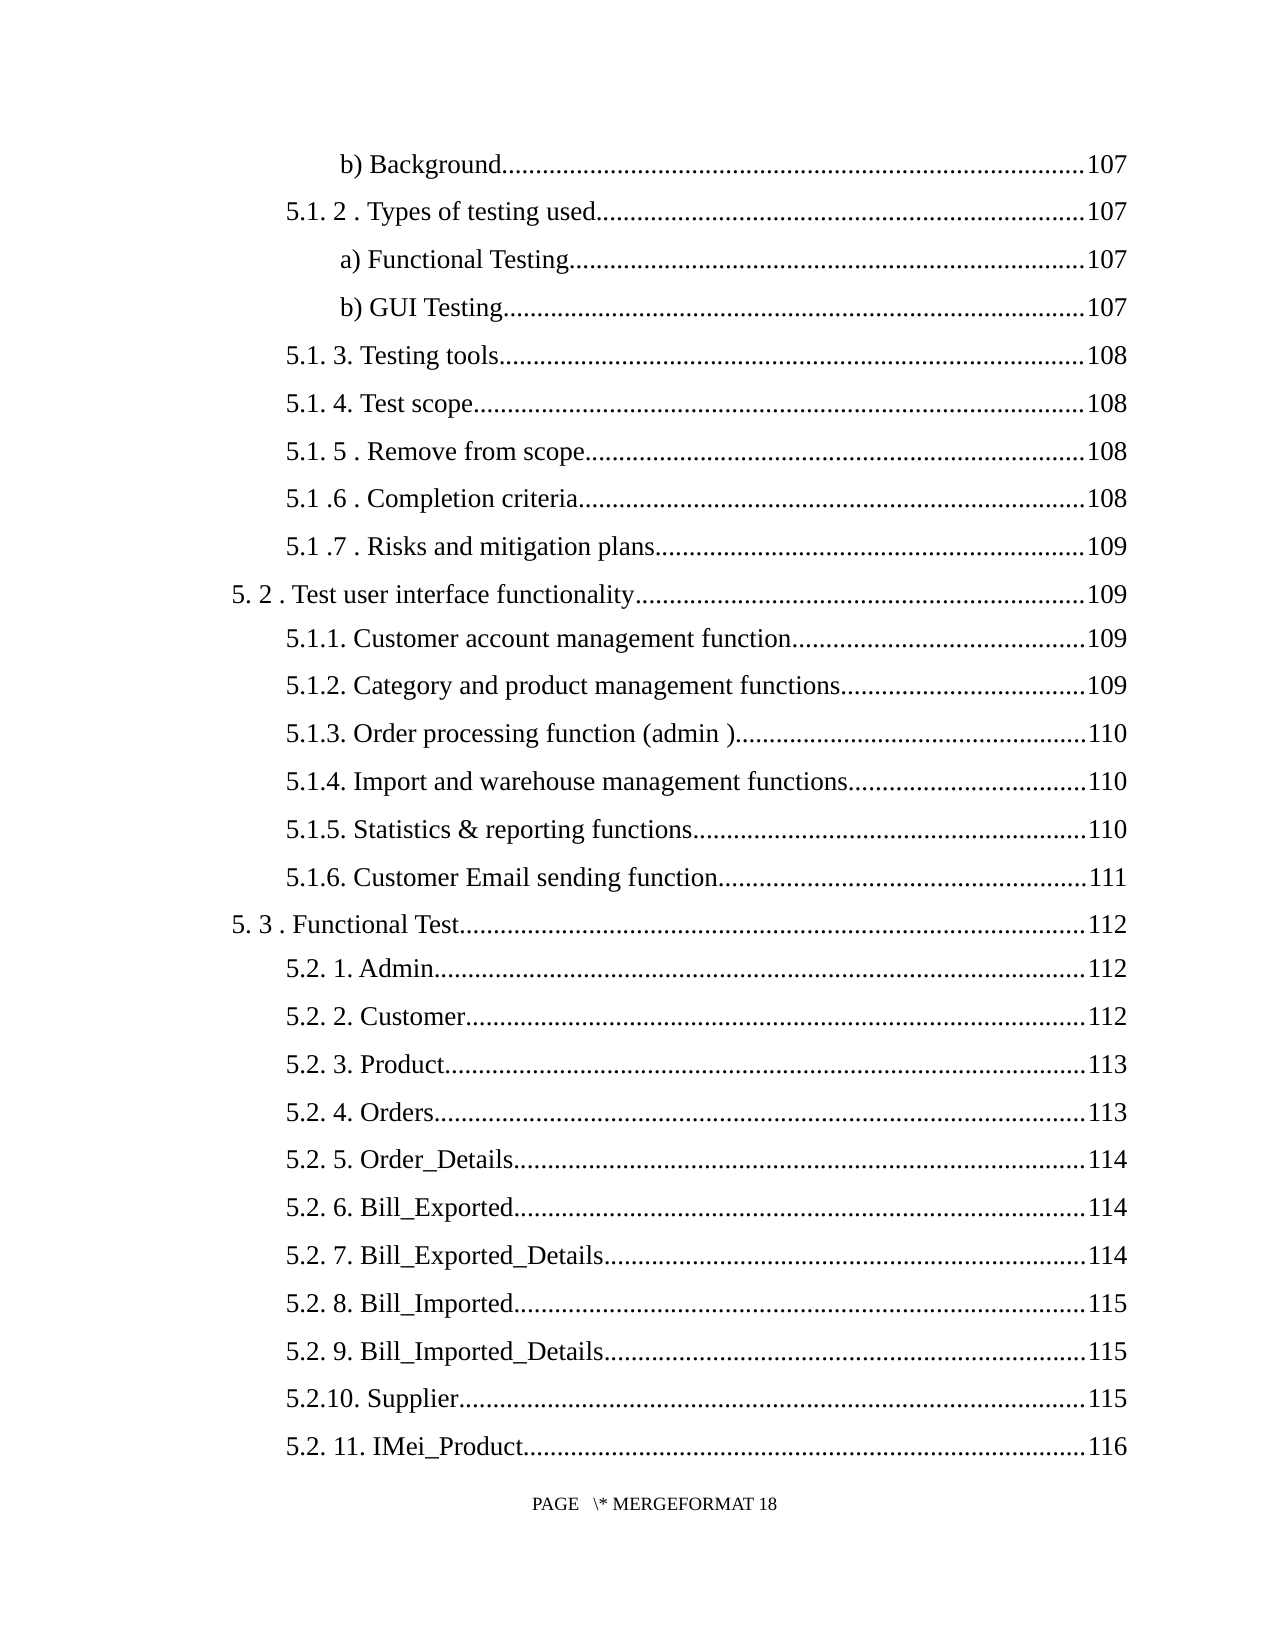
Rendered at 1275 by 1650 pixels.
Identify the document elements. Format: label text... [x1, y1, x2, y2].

text 5.1.4. Import and warehouse management functions 110 [286, 765, 1127, 796]
text 5.1. 2 . Types of testing used 107 [286, 196, 1127, 227]
text b) Background 107 [340, 148, 1127, 179]
text a) Functional Testing 107 [340, 243, 1127, 274]
text 5.2. 9. Bill_Imported_Details 115 [286, 1335, 1127, 1366]
text 5.2. 2. Customer 112 [286, 1000, 1127, 1031]
text 5.2. 8. Bill_Imported 115 [286, 1287, 1127, 1318]
text 5.1. 3. Testing tools 108 [286, 339, 1127, 370]
text 5.2. 5. Order_Details 114 [286, 1143, 1127, 1174]
text 5.1.3. Order processing function (admin ) 110 [286, 717, 1127, 748]
text 5.2. 1. Admin 112 [286, 952, 1127, 983]
text 5.2. 11. IMei_Product 116 [286, 1430, 1127, 1461]
text 5.1.2. Category and product management functions 109 [286, 669, 1127, 701]
text 5.1.6. Customer Email sending function 111 [286, 861, 1127, 892]
text 5.1 .7 . Risks and mitigation plans 109 [286, 530, 1127, 561]
text 5.2. 4. Orders 113 [286, 1096, 1127, 1127]
text 5.2. 3. Product 113 [286, 1048, 1127, 1079]
text 5.2.10. Supplier 115 [286, 1382, 1127, 1414]
text b) GUI Testing 107 [340, 291, 1127, 322]
text 5.1 .6 . Completion criteria 108 [286, 482, 1127, 513]
text 5.2. 7. Bill_Exported_Details 114 [286, 1239, 1127, 1270]
text 5. 2 . Test user interface functionality 109 [231, 578, 1127, 609]
text 5.1.1. Customer account management function 109 [286, 622, 1127, 653]
text 5. 3 . Functional Test 112 [231, 908, 1127, 940]
text 5.1. 4. Test scope 108 [286, 387, 1127, 418]
text 5.1.5. Statistics & reporting functions 110 [286, 813, 1127, 844]
text 5.2. 6. Bill_Exported 114 [286, 1191, 1127, 1222]
text 5.1. 5 . Remove from scope 108 [286, 434, 1127, 466]
